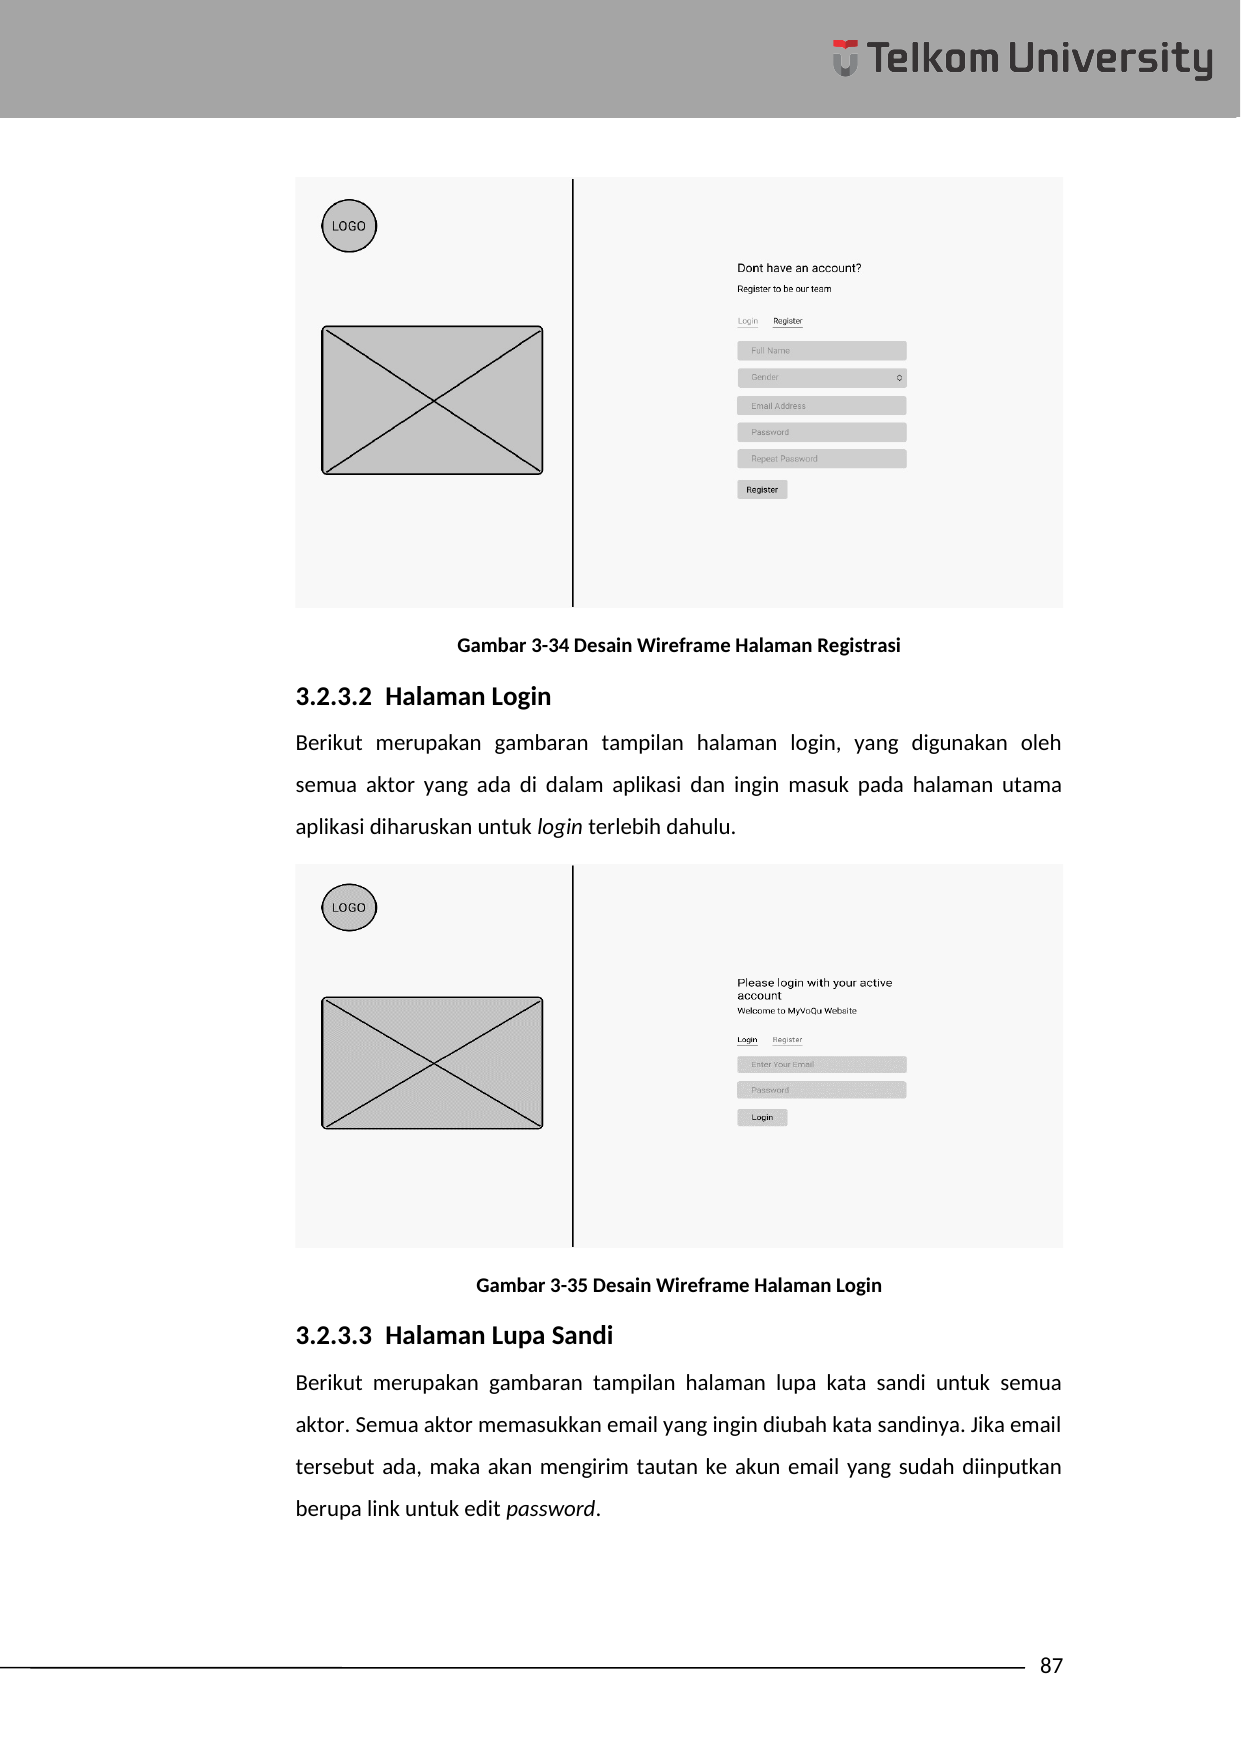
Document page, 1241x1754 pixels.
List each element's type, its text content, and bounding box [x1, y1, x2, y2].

text Berikut merupakan gambaran tampilan halaman lupa kata sandi untuk semua aktor. Semua aktor memasukkan email yang ingin diubah kata sandinya. Jika email tersebut ada, maka akan mengirim tautan ke akun email yang sudah diinputkan berupa link untuk edit password. [295, 1368, 1063, 1522]
picture [833, 40, 1213, 81]
picture [295, 177, 1064, 608]
picture [295, 864, 1064, 1248]
subtitle Halaman Lupa Sandi [295, 1318, 1063, 1351]
subtitle Halaman Login [295, 679, 1063, 712]
text Berikut merupakan gambaran tampilan halaman login, yang digunakan oleh semua aktor yang ada di dalam aplikasi dan ingin masuk pada halaman utama aplikasi diharuskan untuk login terlebih dahulu. [295, 728, 1063, 840]
